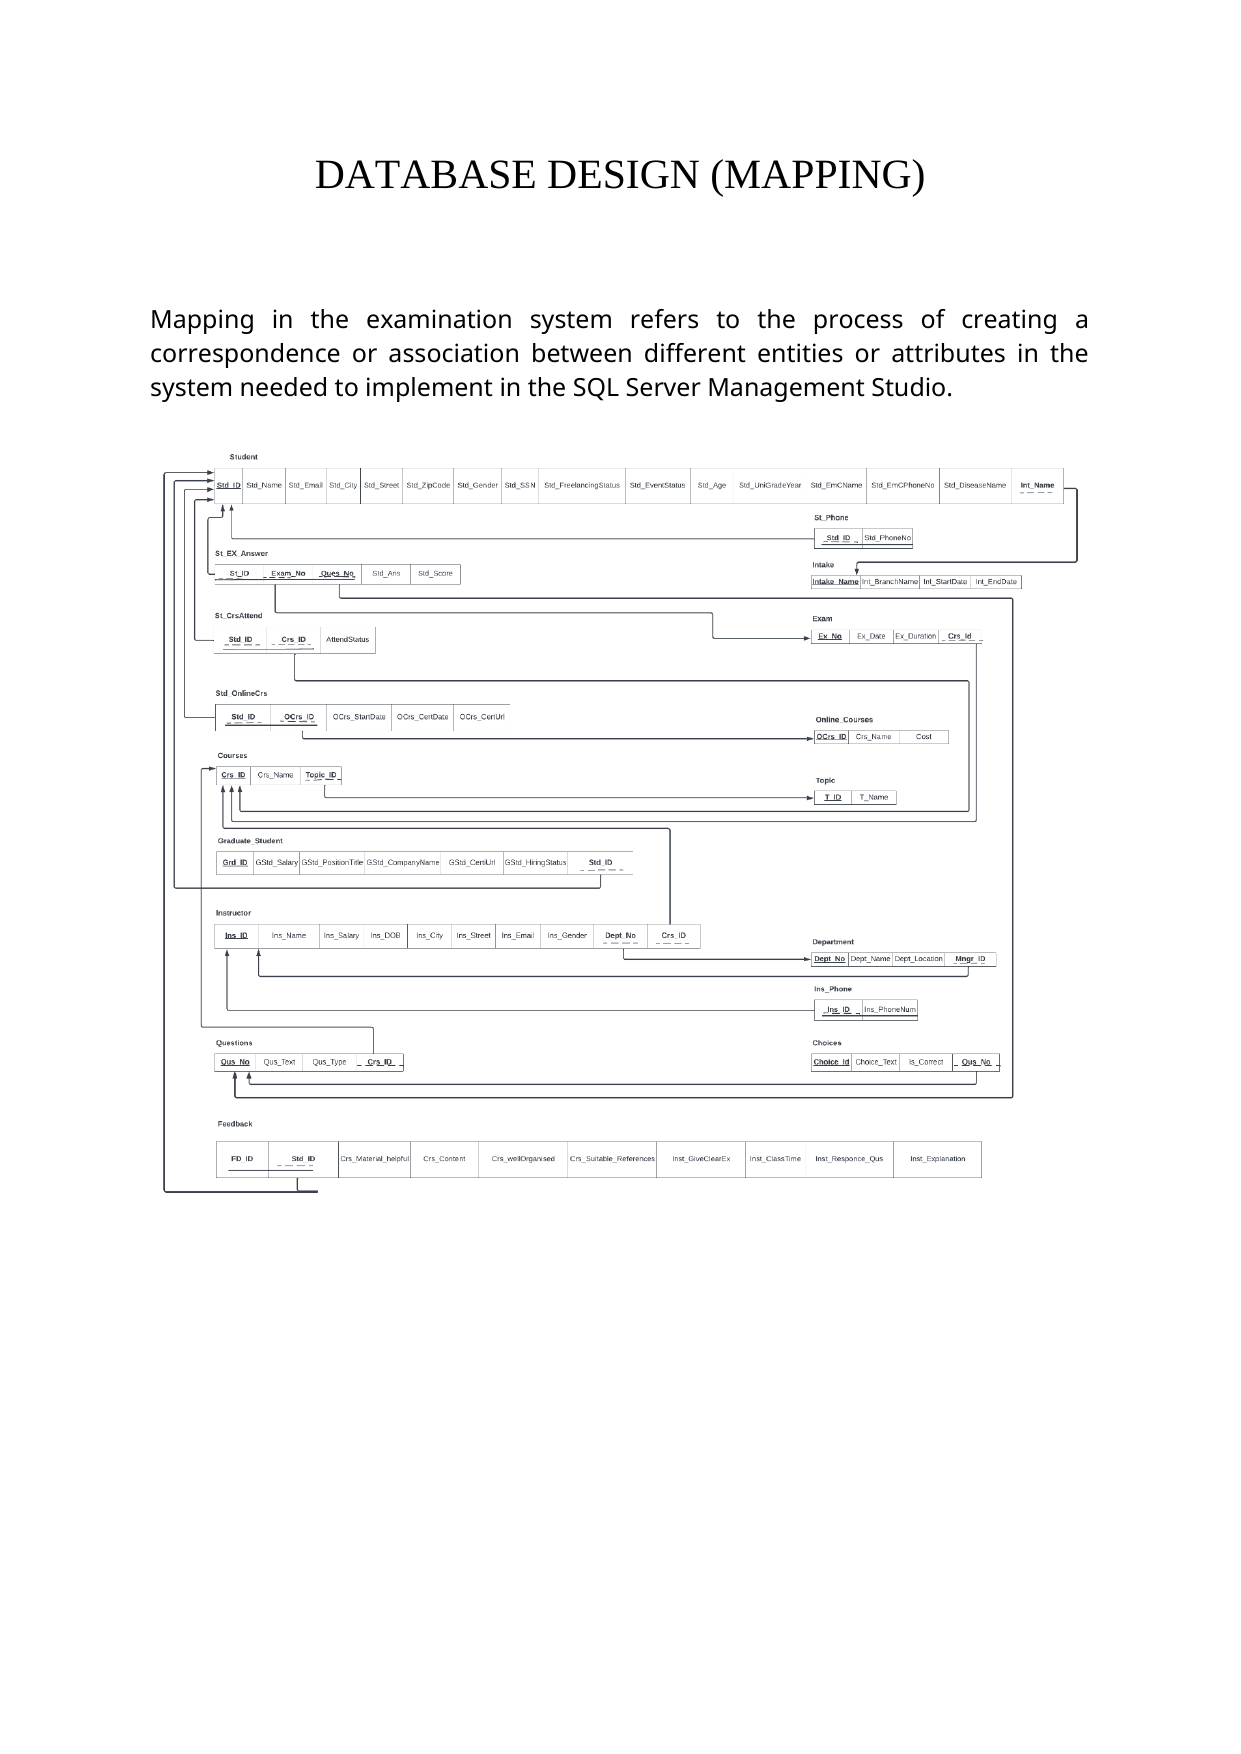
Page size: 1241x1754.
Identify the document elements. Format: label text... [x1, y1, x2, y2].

picture [150, 434, 1091, 1206]
text DATABASE DESIGN (MAPPING) [150, 150, 1090, 198]
text Mapping in the examination system refers to the process of creating a correspondence or association between different entities or attributes in the system needed to implement in the SQL Server Management Studio. [150, 302, 1090, 404]
